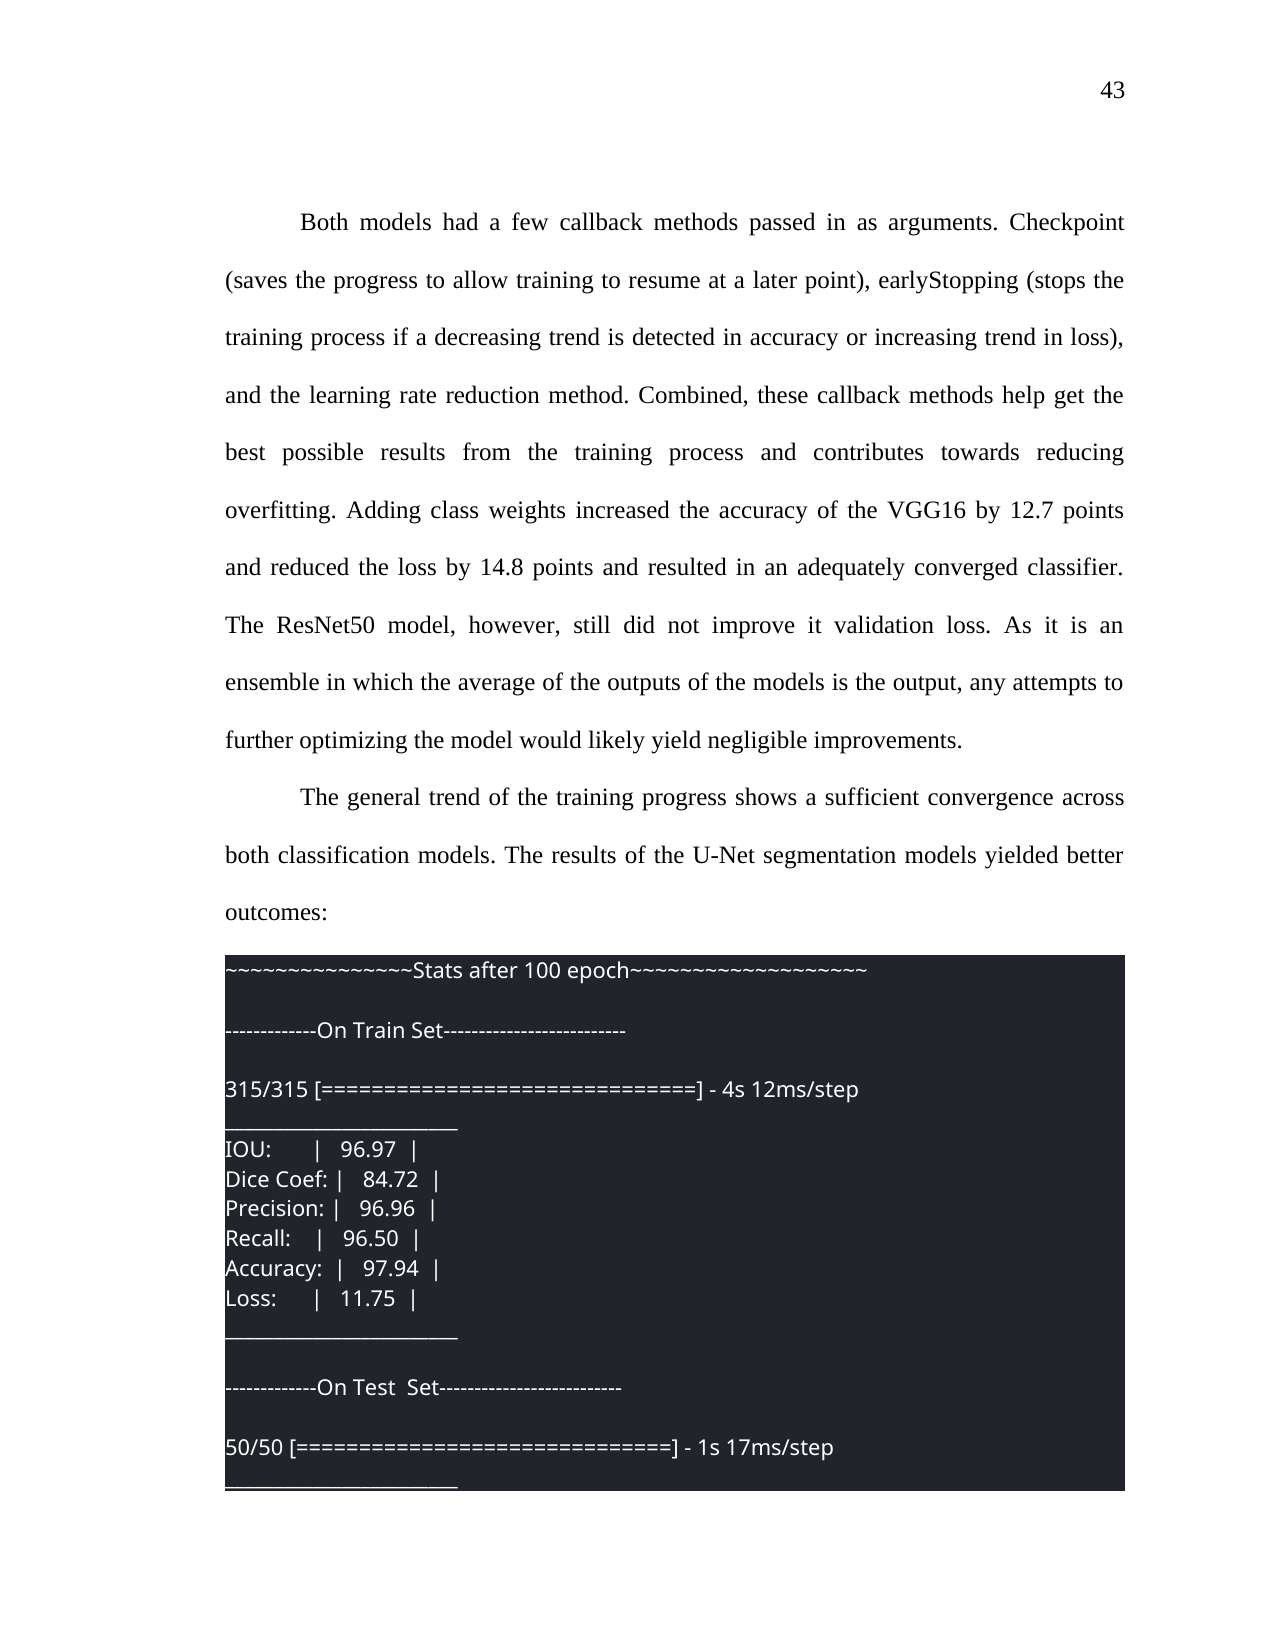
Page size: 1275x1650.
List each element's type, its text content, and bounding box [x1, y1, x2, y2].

text ________________________ [225, 1312, 1125, 1342]
text The general trend of the training progress shows a sufficient convergence across both classification models. The results of the U-Net segmentation models yielded better outcomes: [225, 782, 1125, 926]
text 50/50 [==============================] - 1s 17ms/step [225, 1432, 1125, 1461]
text -------------On Train Set-------------------------- [225, 1014, 1125, 1044]
text ________________________ [225, 1104, 1125, 1134]
subtitle Both models had a few callback methods passed in as arguments. Checkpoint (saves the progress to allow training to resume at a later point), earlyStopping (stops the training process if a decreasing trend is detected in accuracy or increasing trend in loss), and the learning rate reduction method. Combined, these callback methods help get the best possible results from the training process and contributes towards reducing overfitting. Adding class weights increased the accuracy of the VGG16 by 12.7 points and reduced the loss by 14.8 points and resulted in an adequately converged classifier. The ResNet50 model, however, still did not improve it validation loss. As it is an ensemble in which the average of the outputs of the models is the output, any attempts to further optimizing the model would likely yield negligible improvements. [225, 207, 1125, 754]
text Dice Coef: | 84.72 | [225, 1163, 1125, 1193]
text Loss: | 11.75 | [225, 1283, 1125, 1312]
text Precision: | 96.96 | [225, 1193, 1125, 1223]
text ________________________ [225, 1461, 1125, 1491]
text IOU: | 96.97 | [225, 1134, 1125, 1163]
text Accuracy: | 97.94 | [225, 1253, 1125, 1283]
text ~~~~~~~~~~~~~~~Stats after 100 epoch~~~~~~~~~~~~~~~~~~~ [225, 955, 1125, 985]
text -------------On Test Set-------------------------- [225, 1372, 1125, 1402]
text Recall: | 96.50 | [225, 1223, 1125, 1253]
text 315/315 [==============================] - 4s 12ms/step [225, 1074, 1125, 1104]
